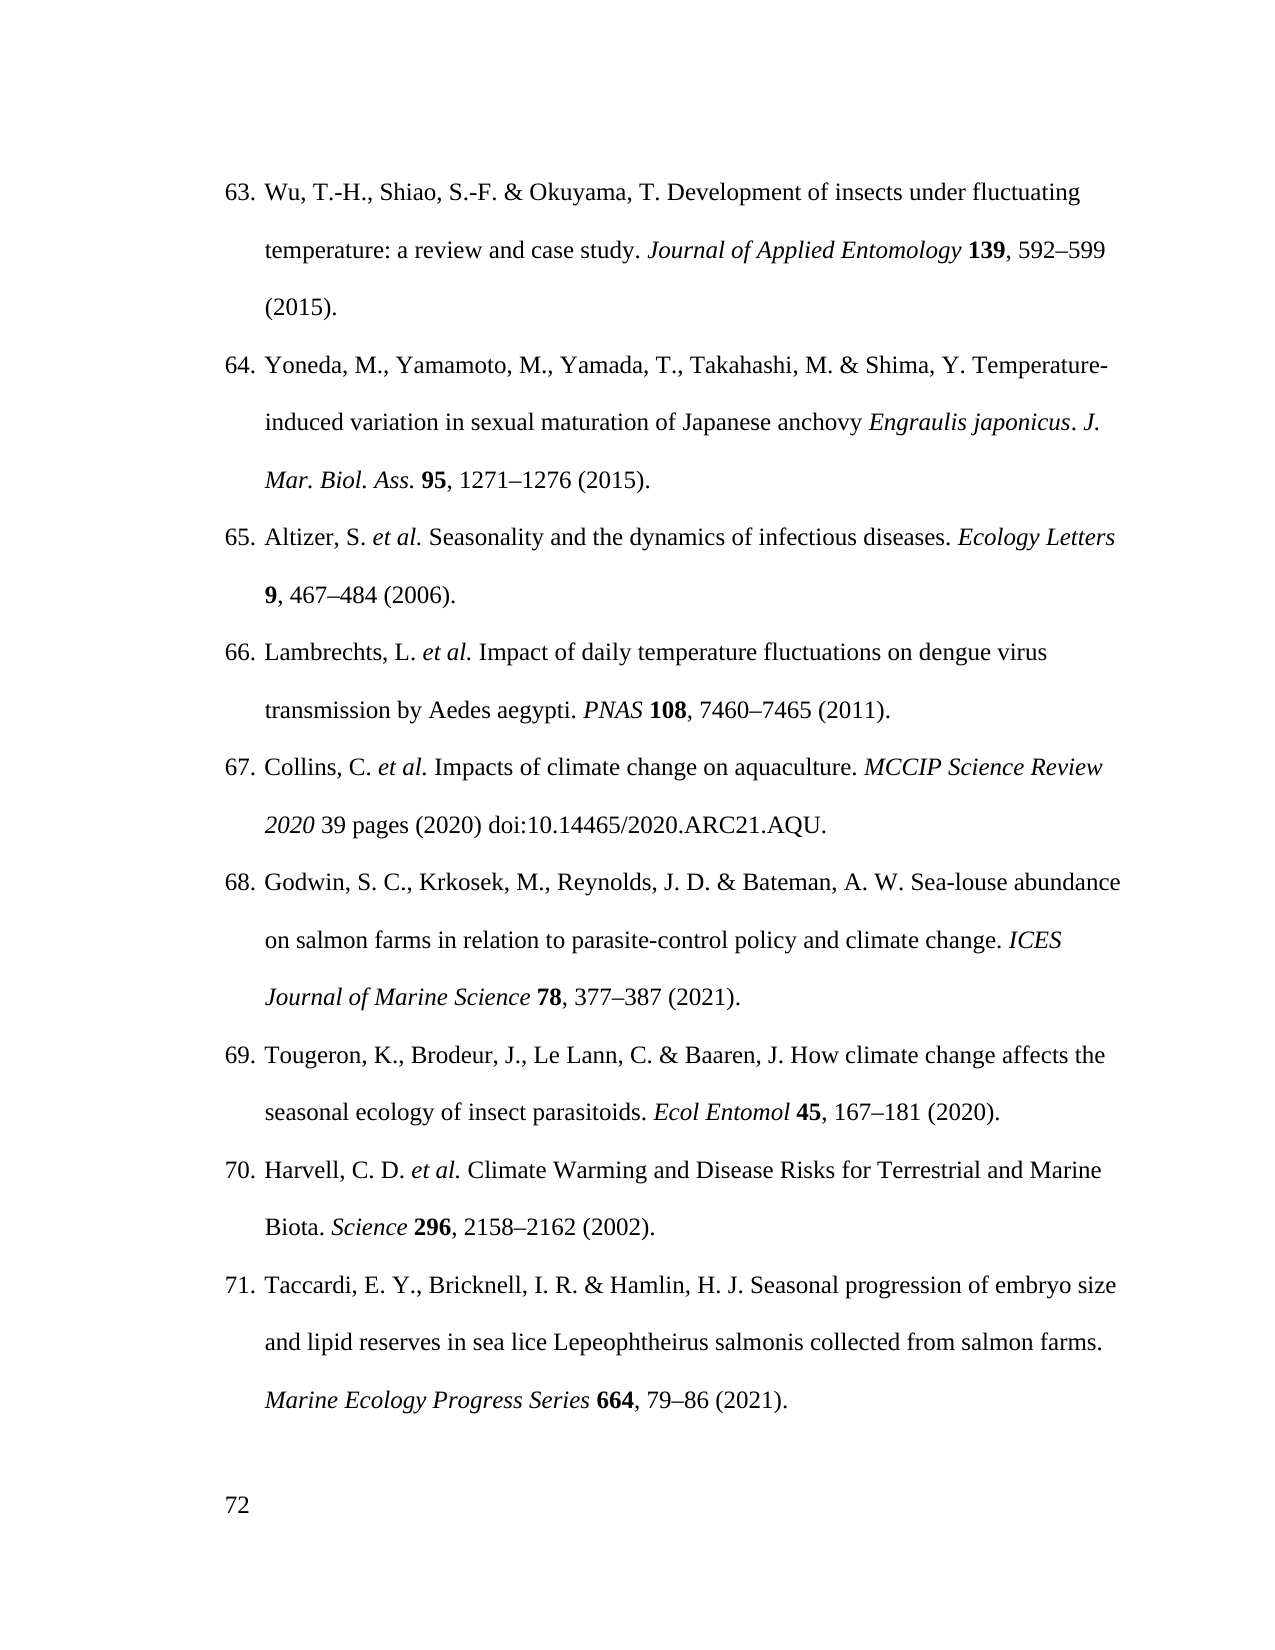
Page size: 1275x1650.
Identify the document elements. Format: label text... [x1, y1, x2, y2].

text 65. Altizer, S. et al. Seasonality and the dynamics of infectious diseases. Ecology Letters 9, 467–484 (2006). [224, 522, 1127, 608]
text 70. Harvell, C. D. et al. Climate Warming and Disease Risks for Terrestrial and Marine Biota. Science 296, 2158–2162 (2002). [224, 1155, 1127, 1241]
text 69. Tougeron, K., Brodeur, J., Le Lann, C. & Baaren, J. How climate change affects the seasonal ecology of insect parasitoids. Ecol Entomol 45, 167–181 (2020). [224, 1040, 1127, 1126]
text 66. Lambrechts, L. et al. Impact of daily temperature fluctuations on dengue virus transmission by Aedes aegypti. PNAS 108, 7460–7465 (2011). [224, 637, 1127, 723]
text 71. Taccardi, E. Y., Bricknell, I. R. & Hamlin, H. J. Seasonal progression of embryo size and lipid reserves in sea lice Lepeophtheirus salmonis collected from salmon farms. Marine Ecology Progress Series 664, 79–86 (2021). [224, 1270, 1127, 1413]
text 64. Yoneda, M., Yamamoto, M., Yamada, T., Takahashi, M. & Shima, Y. Temperature-induced variation in sexual maturation of Japanese anchovy Engraulis japonicus. J. Mar. Biol. Ass. 95, 1271–1276 (2015). [224, 350, 1127, 493]
text 63. Wu, T.-H., Shiao, S.-F. & Okuyama, T. Development of insects under fluctuating temperature: a review and case study. Journal of Applied Entomology 139, 592–599 (2015). [224, 177, 1127, 321]
text 68. Godwin, S. C., Krkosek, M., Reynolds, J. D. & Bateman, A. W. Sea-louse abundance on salmon farms in relation to parasite-control policy and climate change. ICES Journal of Marine Science 78, 377–387 (2021). [224, 867, 1127, 1011]
text 67. Collins, C. et al. Impacts of climate change on aquaculture. MCCIP Science Review 2020 39 pages (2020) doi:10.14465/2020.ARC21.AQU. [224, 752, 1127, 838]
